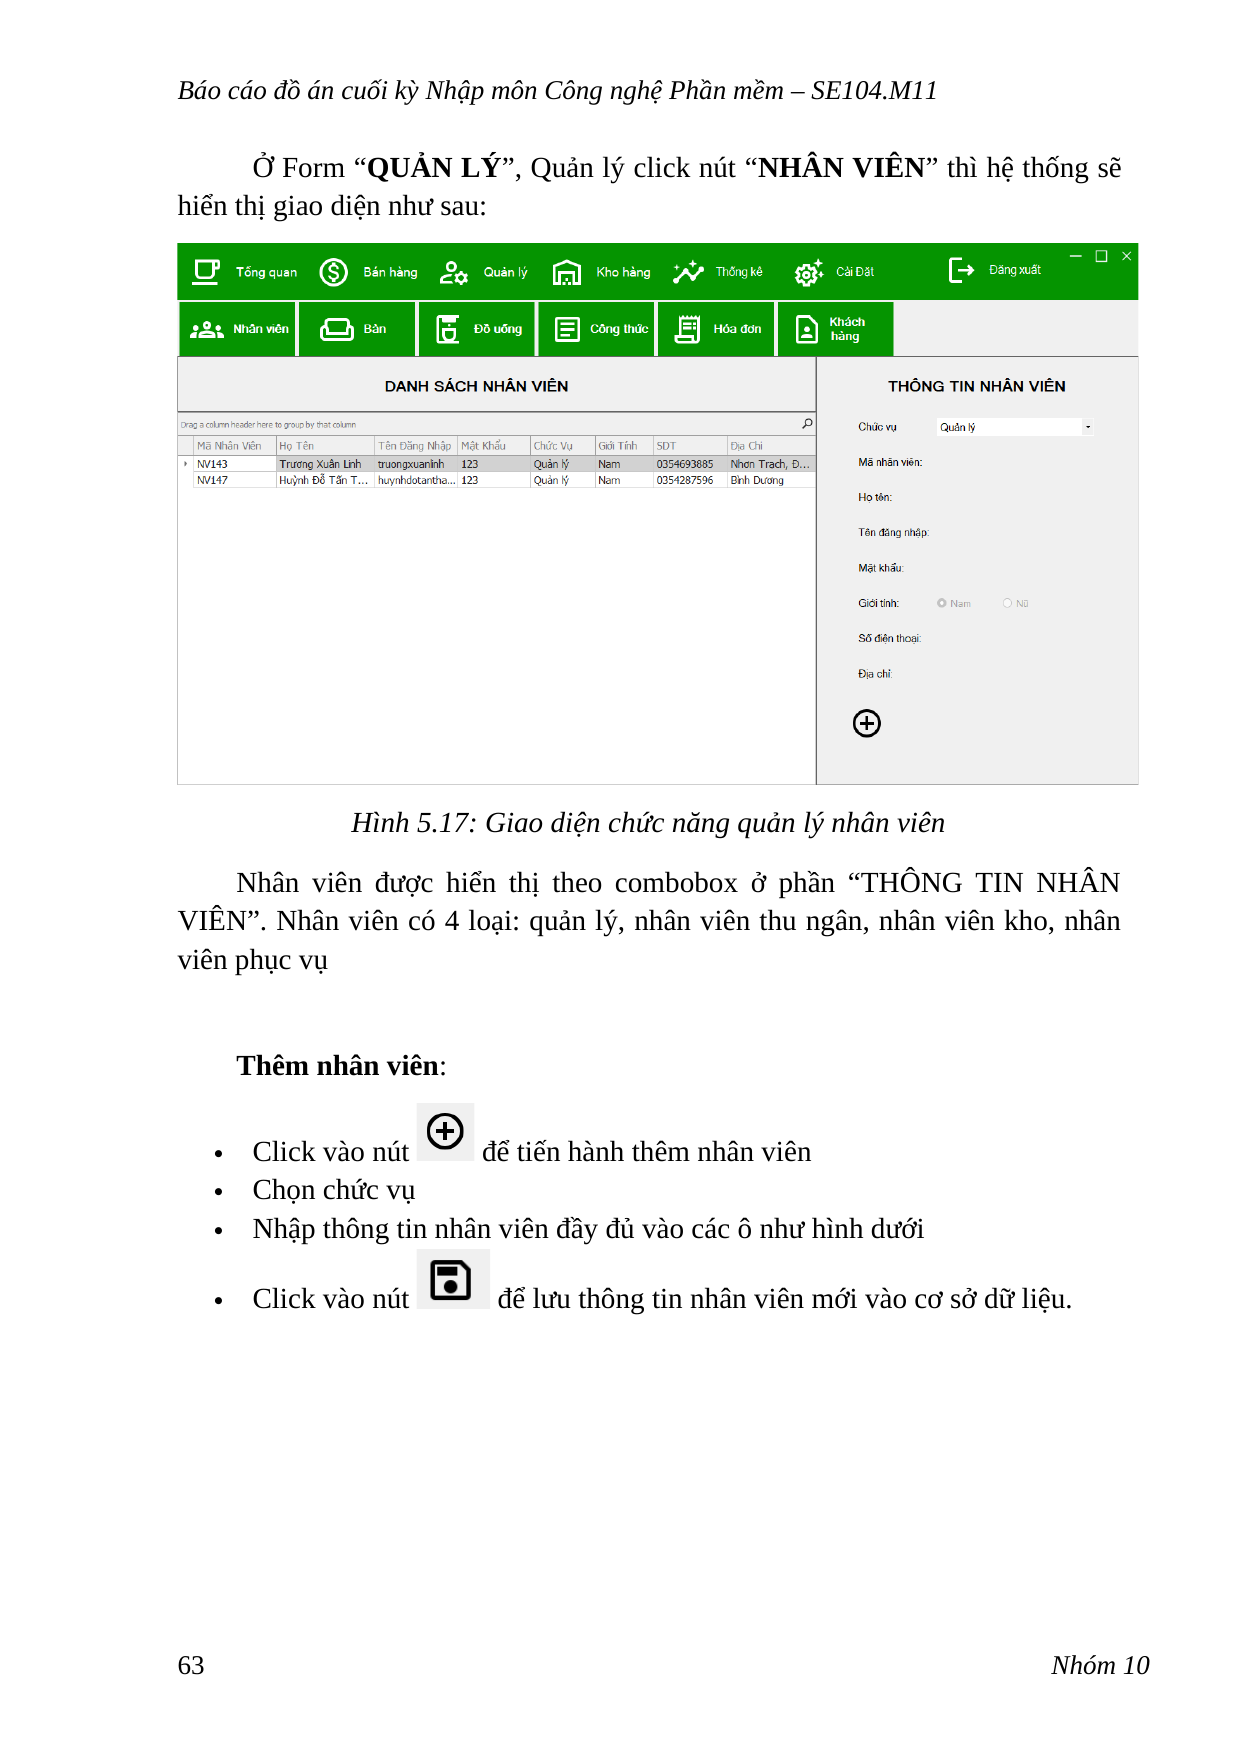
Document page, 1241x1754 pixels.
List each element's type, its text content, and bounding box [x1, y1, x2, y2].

picture [416, 1103, 475, 1161]
text Hình 5.17: Giao diện chức năng quản lý nhân viên [177, 805, 1122, 839]
picture [416, 1249, 490, 1309]
list Click vào nút để lưu thông tin nhân viên mới vào cơ sở dữ liệu. [215, 1249, 1122, 1315]
text Ở Form “QUẢN LÝ”, Quản lý click nút “NHÂN VIÊN” thì hệ thống sẽ hiển thị giao diện như sau: [177, 150, 1122, 222]
text Nhân viên được hiển thị theo combobox ở phần “THÔNG TIN NHÂN VIÊN”. Nhân viên có 4 loại: quản lý, nhân viên thu ngân, nhân viên kho, nhân viên phục vụ [177, 865, 1122, 975]
list Nhập thông tin nhân viên đầy đủ vào các ô như hình dưới [215, 1211, 1122, 1244]
picture [177, 243, 1139, 785]
list Click vào nút để tiến hành thêm nhân viên [215, 1103, 1122, 1167]
list Chọn chức vụ [215, 1172, 1122, 1206]
text Thêm nhân viên: [177, 1048, 1122, 1082]
